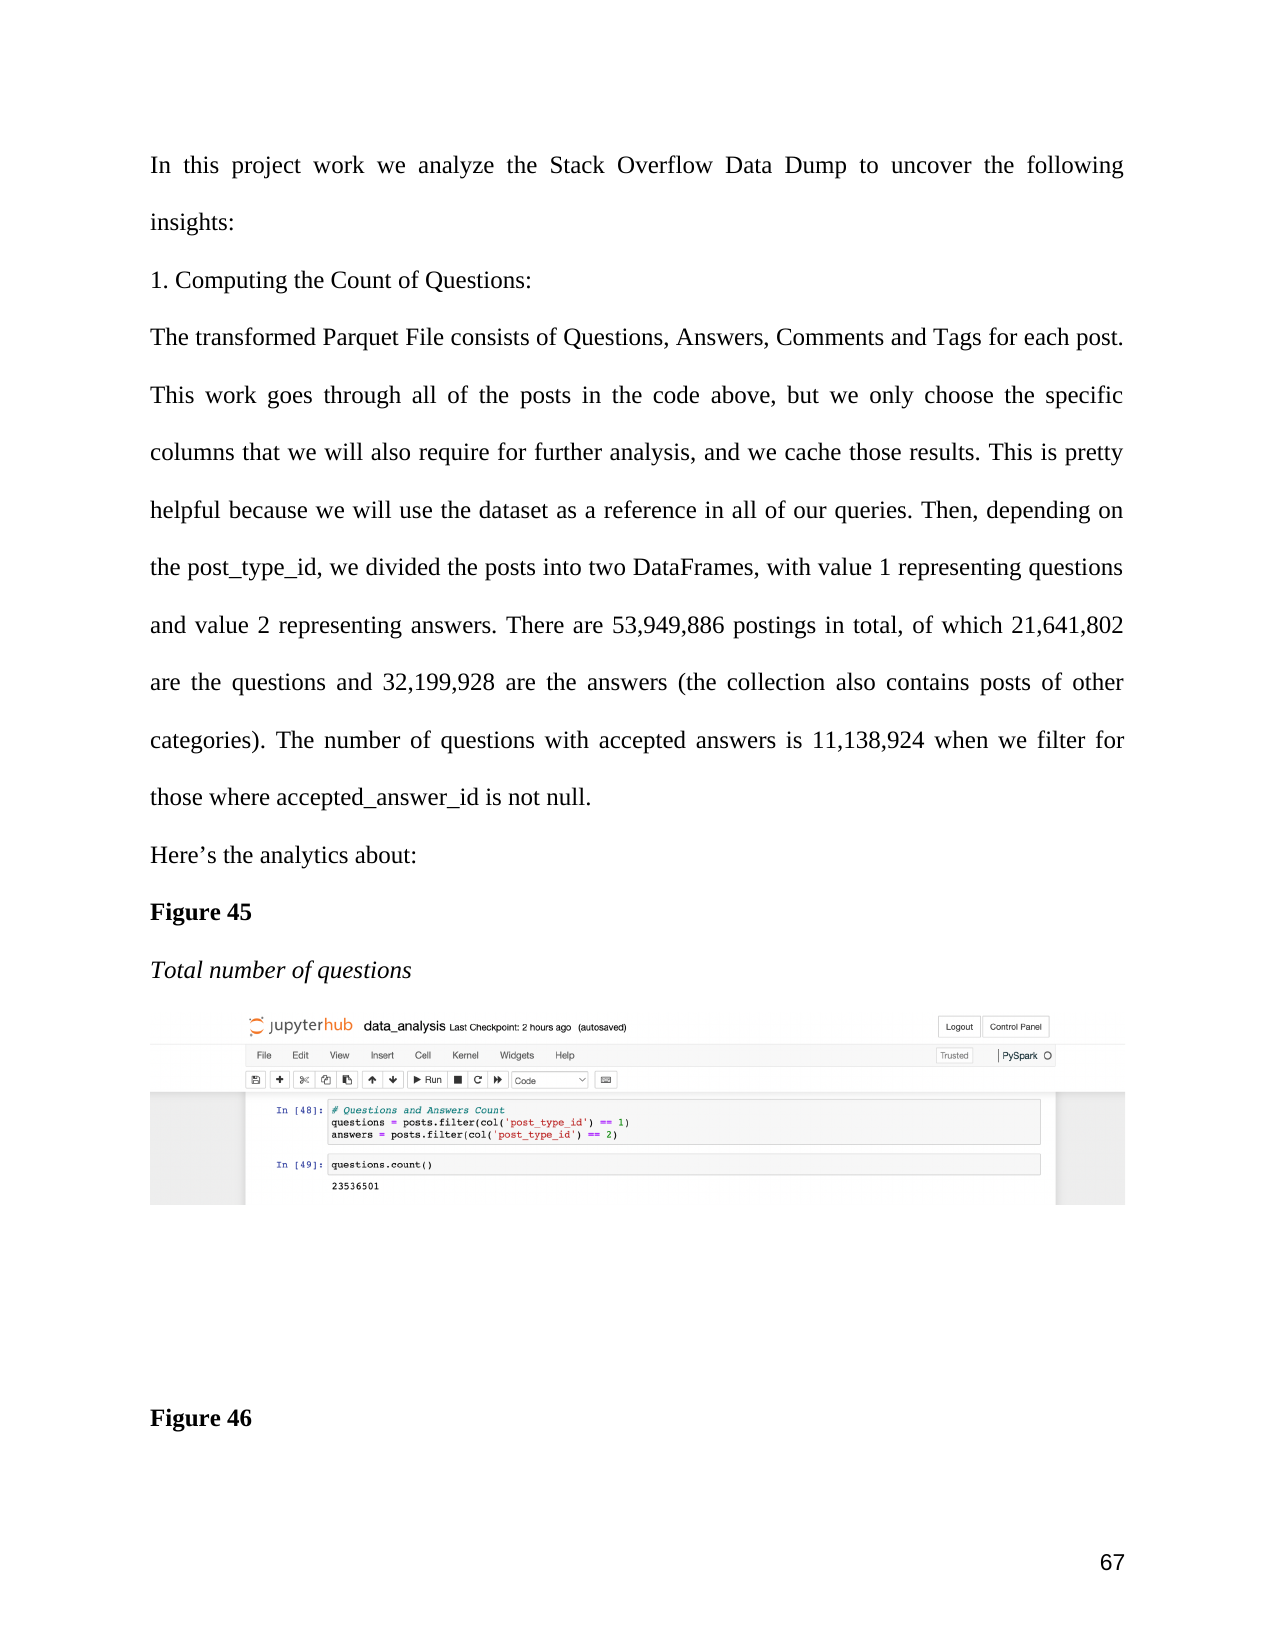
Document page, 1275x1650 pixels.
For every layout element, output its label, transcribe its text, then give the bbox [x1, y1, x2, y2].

text 1. Computing the Count of Questions: [150, 265, 1125, 294]
text Figure 45 [150, 897, 1125, 926]
text The transformed Parquet File consists of Questions, Answers, Comments and Tags for each post. This work goes through all of the posts in the code above, but we only choose the specific columns that we will also require for further analysis, and we cache those results. This is pretty helpful because we will use the dataset as a reference in all of our queries. Then, depending on the post_type_id, we divided the posts into two DataFrames, with value 1 representing questions and value 2 representing answers. There are 53,949,886 postings in total, of which 21,641,802 are the questions and 32,199,928 are the answers (the collection also contains posts of other categories). The number of questions with accepted answers is 11,138,924 when we filter for those where accepted_answer_id is not null. [150, 322, 1125, 811]
text Here’s the analytics about: [150, 840, 1125, 869]
text In this project work we analyze the Stack Overflow Data Dump to uncover the following insights: [150, 150, 1125, 236]
picture [150, 1012, 1125, 1205]
text Total number of questions [150, 955, 1125, 984]
text Figure 46 [150, 1403, 1125, 1432]
